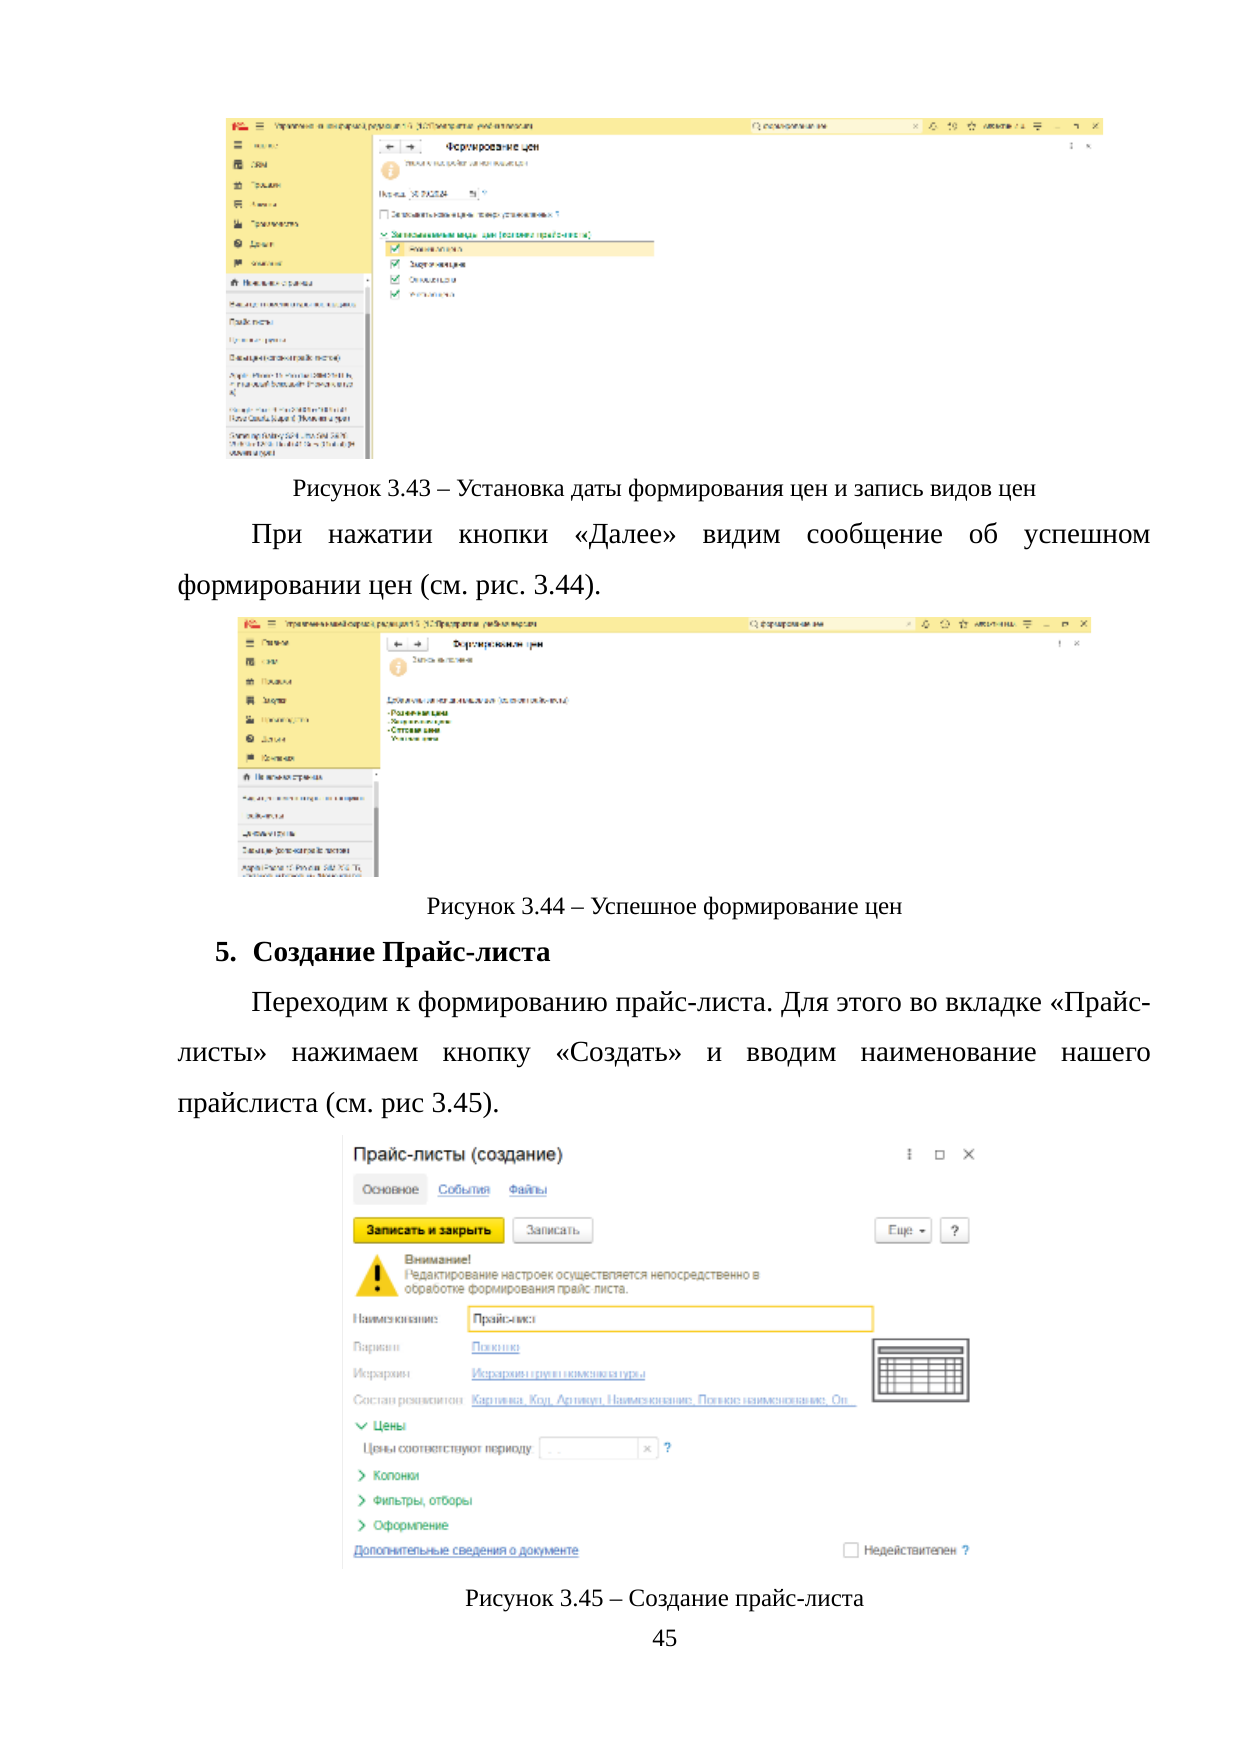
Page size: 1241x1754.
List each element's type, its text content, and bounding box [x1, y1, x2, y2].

text Рисунок 3.44 – Успешное формирование цен [177, 891, 1152, 919]
text Рисунок 3.43 – Установка даты формирования цен и запись видов цен [177, 473, 1152, 502]
picture [225, 118, 1104, 459]
picture [342, 1135, 987, 1569]
text Рисунок 3.45 – Создание прайс-листа [177, 1583, 1152, 1612]
subtitle Создание Прайс-листа [215, 934, 1152, 967]
picture [237, 617, 1092, 877]
text При нажатии кнопки «Далее» видим сообщение об успешном формировании цен (см. рис. 3.44). [177, 516, 1152, 600]
text Переходим к формированию прайс-листа. Для этого во вкладке «Прайс-листы» нажимаем кнопку «Создать» и вводим наименование нашего прайслиста (см. рис 3.45). [177, 984, 1152, 1118]
